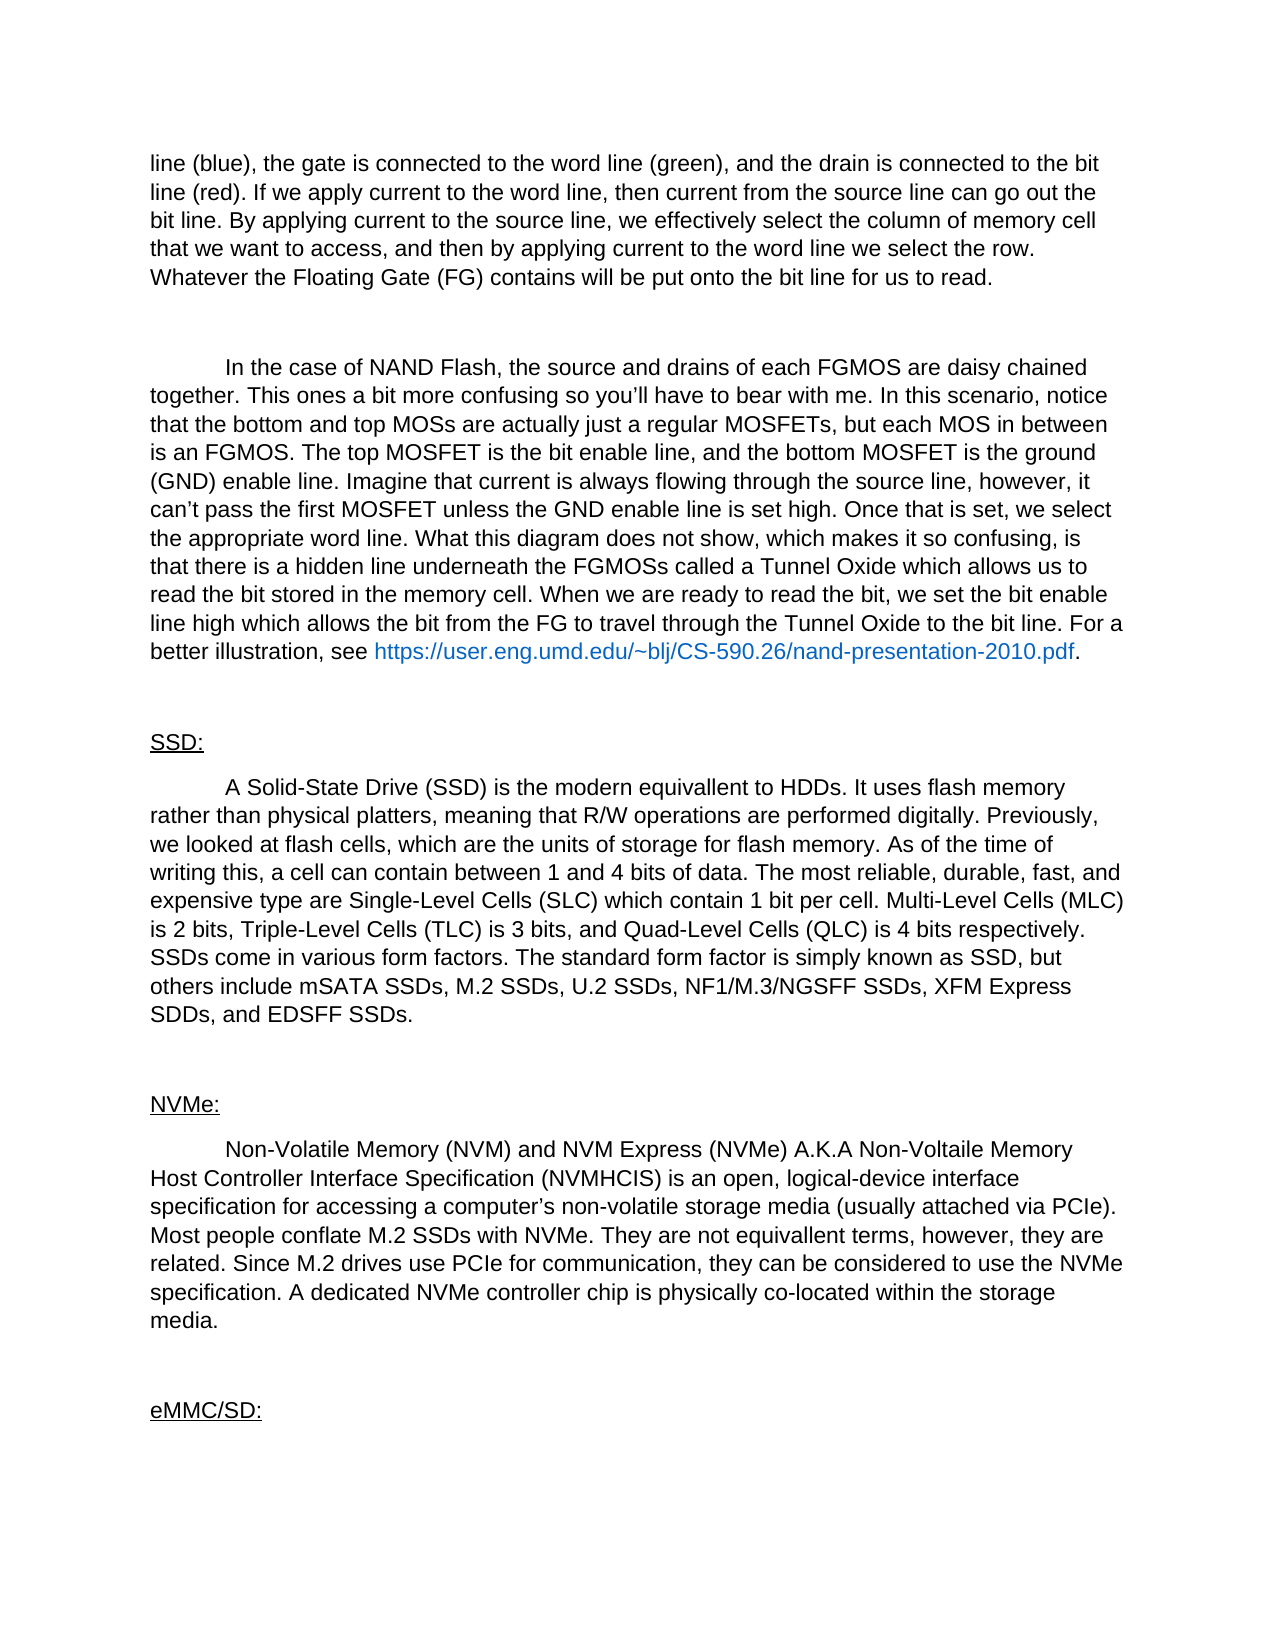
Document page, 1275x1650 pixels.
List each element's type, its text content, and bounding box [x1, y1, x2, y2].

text In the case of NAND Flash, the source and drains of each FGMOS are daisy chained together. This ones a bit more confusing so you’ll have to bear with me. In this scenario, notice that the bottom and top MOSs are actually just a regular MOSFETs, but each MOS in between is an FGMOS. The top MOSFET is the bit enable line, and the bottom MOSFET is the ground (GND) enable line. Imagine that current is always flowing through the source line, however, it can’t pass the first MOSFET unless the GND enable line is set high. Once that is set, we select the appropriate word line. What this diagram does not show, which makes it so confusing, is that there is a hidden line underneath the FGMOSs called a Tunnel Oxide which allows us to read the bit stored in the memory cell. When we are ready to read the bit, we set the bit enable line high which allows the bit from the FG to travel through the Tunnel Oxide to the bit line. For a better illustration, see https://user.eng.umd.edu/~blj/CS-590.26/nand-presentation-2010.pdf. [150, 354, 1125, 665]
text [150, 150, 1125, 290]
text NVMe: [150, 1091, 1125, 1118]
text Non-Volatile Memory (NVM) and NVM Express (NVMe) A.K.A Non-Voltaile Memory Host Controller Interface Specification (NVMHCIS) is an open, logical-device interface specification for accessing a computer’s non-volatile storage media (usually attached via PCIe). Most people conflate M.2 SSDs with NVMe. They are not equivallent terms, however, they are related. Since M.2 drives use PCIe for communication, they can be considered to use the NVMe specification. A dedicated NVMe controller chip is physically co-located within the storage media. [150, 1136, 1125, 1333]
text A Solid-State Drive (SSD) is the modern equivallent to HDDs. It uses flash memory rather than physical platters, meaning that R/W operations are performed digitally. Previously, we looked at flash cells, which are the units of storage for flash memory. As of the time of writing this, a cell can contain between 1 and 4 bits of data. The most reliable, durable, fast, and expensive type are Single-Level Cells (SLC) which contain 1 bit per cell. Multi-Level Cells (MLC) is 2 bits, Triple-Level Cells (TLC) is 3 bits, and Quad-Level Cells (QLC) is 4 bits respectively. SSDs come in various form factors. The standard form factor is simply known as SSD, but others include mSATA SSDs, M.2 SSDs, U.2 SSDs, NF1/M.3/NGSFF SSDs, XFM Express SDDs, and EDSFF SSDs. [150, 774, 1125, 1027]
text eMMC/SD: [150, 1397, 1125, 1424]
text SSD: [150, 728, 1125, 755]
